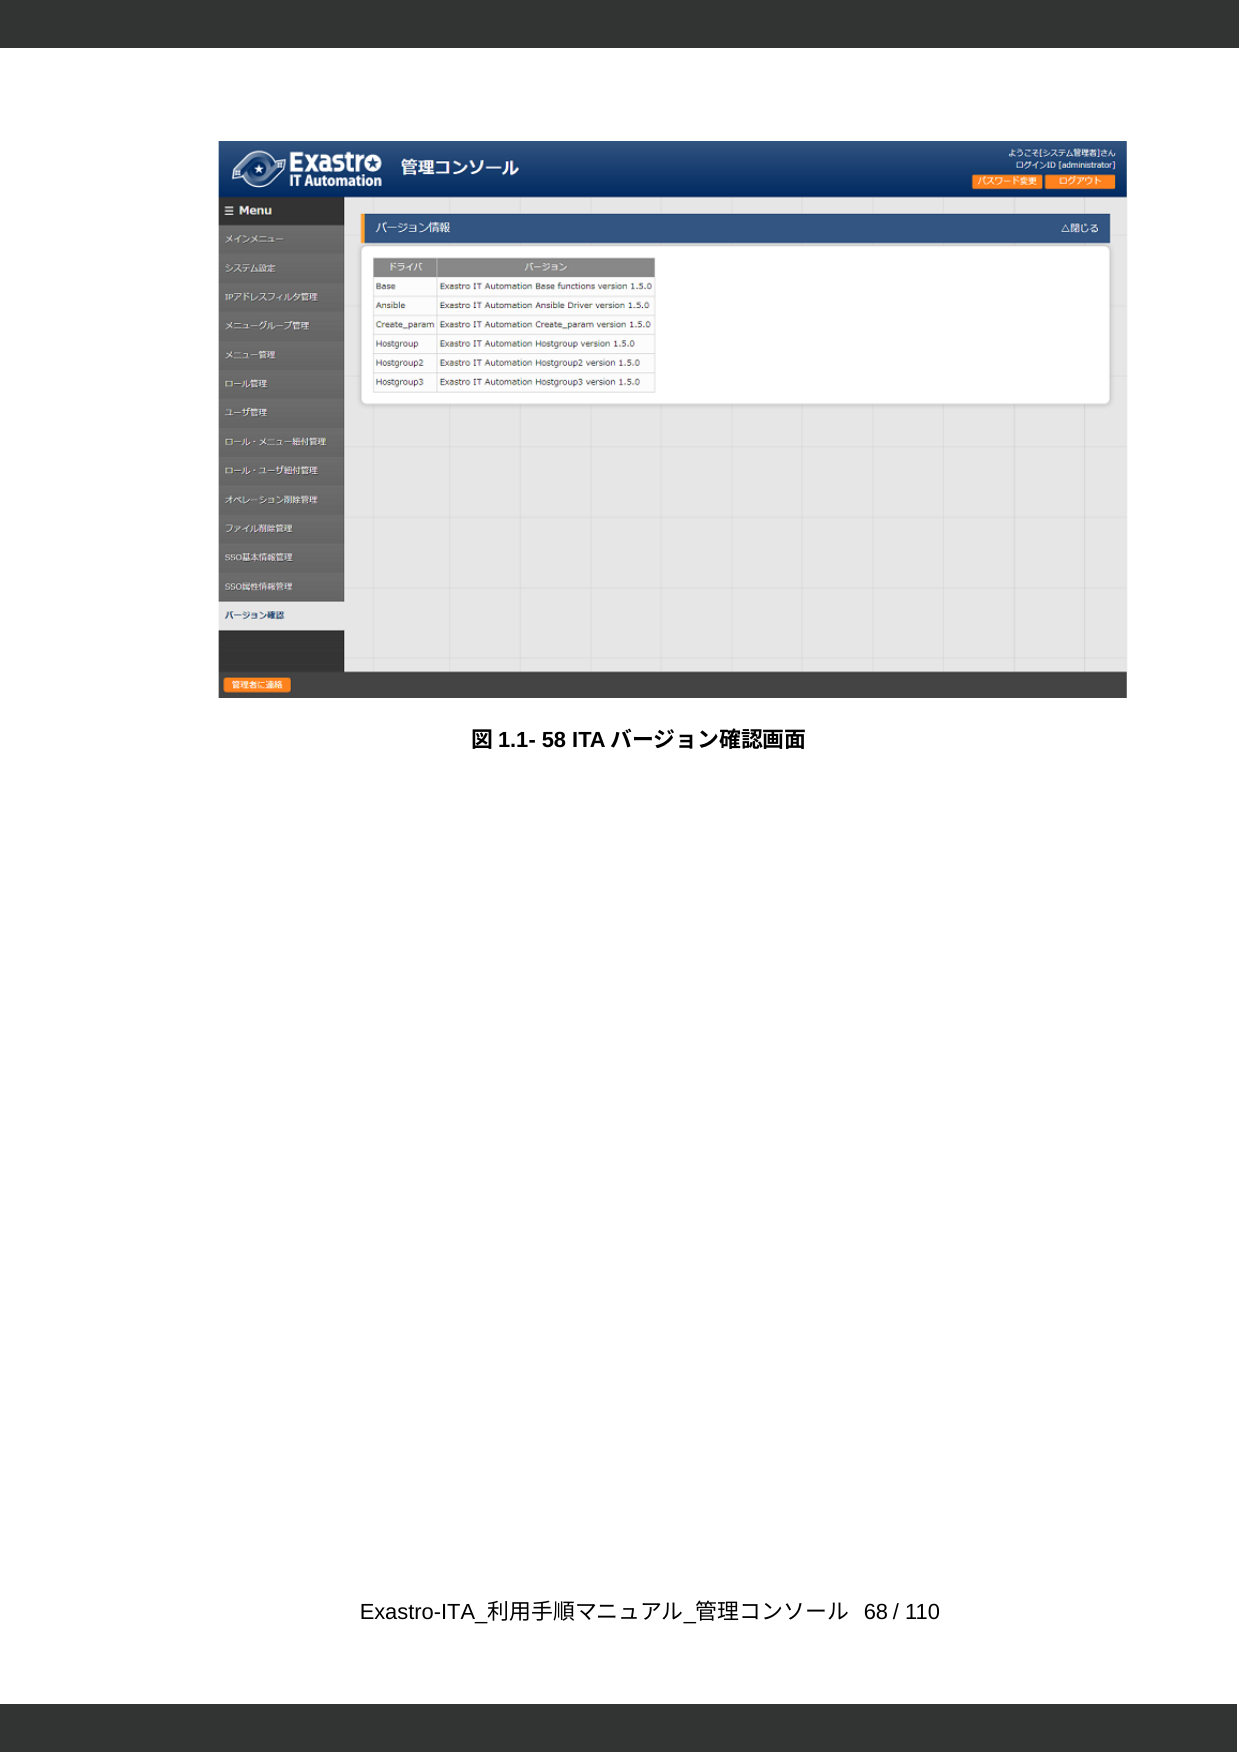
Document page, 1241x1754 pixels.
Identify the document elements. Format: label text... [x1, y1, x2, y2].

picture [0, 1704, 1237, 1752]
picture [0, 0, 1239, 48]
picture [218, 141, 1128, 698]
text 図 1.1- 58 ITAバージョン確認画面 [148, 708, 1130, 767]
